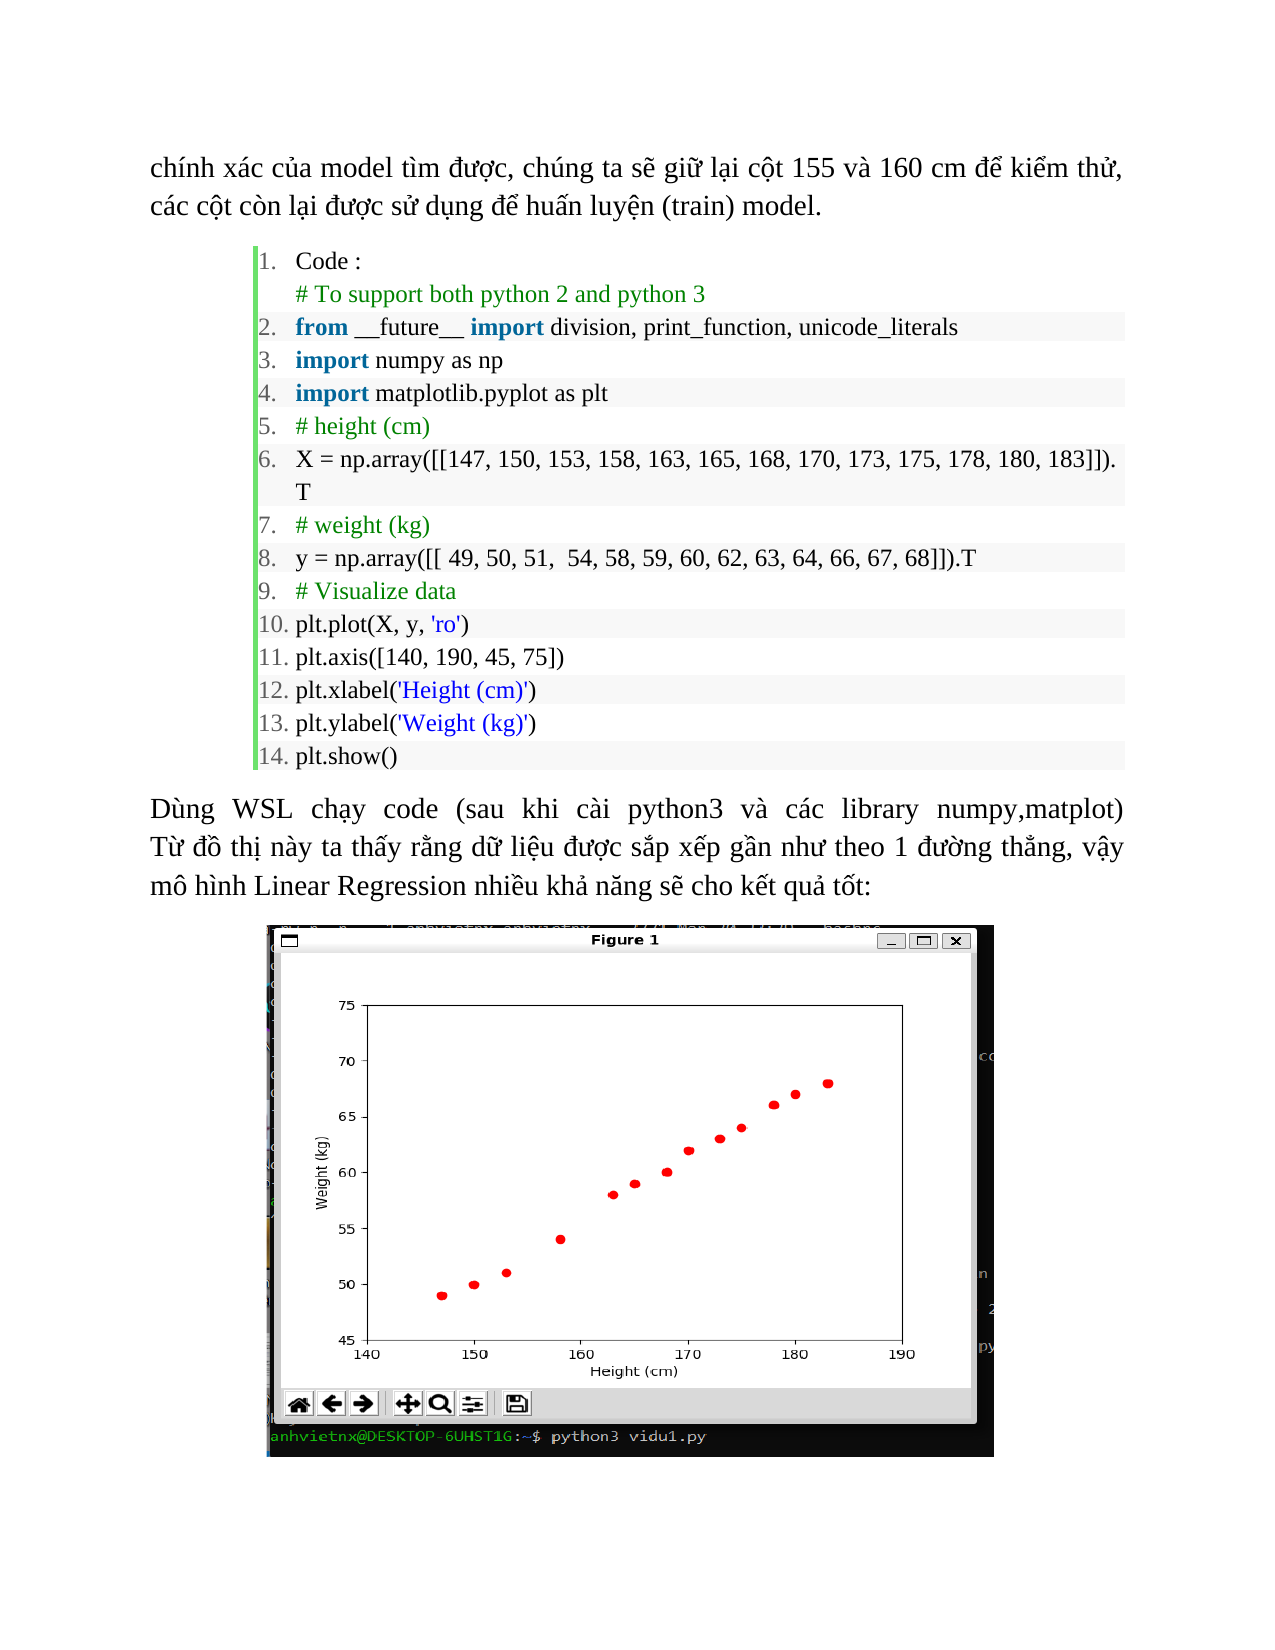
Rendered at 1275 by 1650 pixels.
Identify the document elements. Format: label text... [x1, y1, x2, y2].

list import numpy as np [258, 345, 1125, 374]
list # Visualize data [258, 576, 1125, 605]
list plt.xlabel('Height (cm)') [258, 675, 1125, 704]
list from __future__ import division, print_function, unicode_literals [258, 312, 1125, 341]
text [150, 150, 1125, 222]
list plt.plot(X, y, 'ro') [258, 609, 1125, 638]
list X = np.array([[147, 150, 153, 158, 163, 165, 168, 170, 173, 175, 178, 180, 183]]).T [258, 444, 1125, 506]
picture [266, 925, 994, 1457]
list y = np.array([[ 49, 50, 51, 54, 58, 59, 60, 62, 63, 64, 66, 67, 68]]).T [258, 543, 1125, 572]
list # height (cm) [258, 411, 1125, 440]
text Dùng WSL chạy code (sau khi cài python3 và các library numpy,matplot) Từ đồ thị này ta thấy rằng dữ liệu được sắp xếp gần như theo 1 đường thẳng, vậy mô hình Linear Regression nhiều khả năng sẽ cho kết quả tốt: [150, 791, 1125, 901]
list plt.axis([140, 190, 45, 75]) [258, 642, 1125, 671]
list plt.ylabel('Weight (kg)') [258, 708, 1125, 737]
list import matplotlib.pyplot as plt [258, 378, 1125, 407]
list plt.show() [258, 741, 1125, 770]
list # weight (kg) [258, 510, 1125, 539]
list Code : # To support both python 2 and python 3 [258, 246, 1125, 308]
